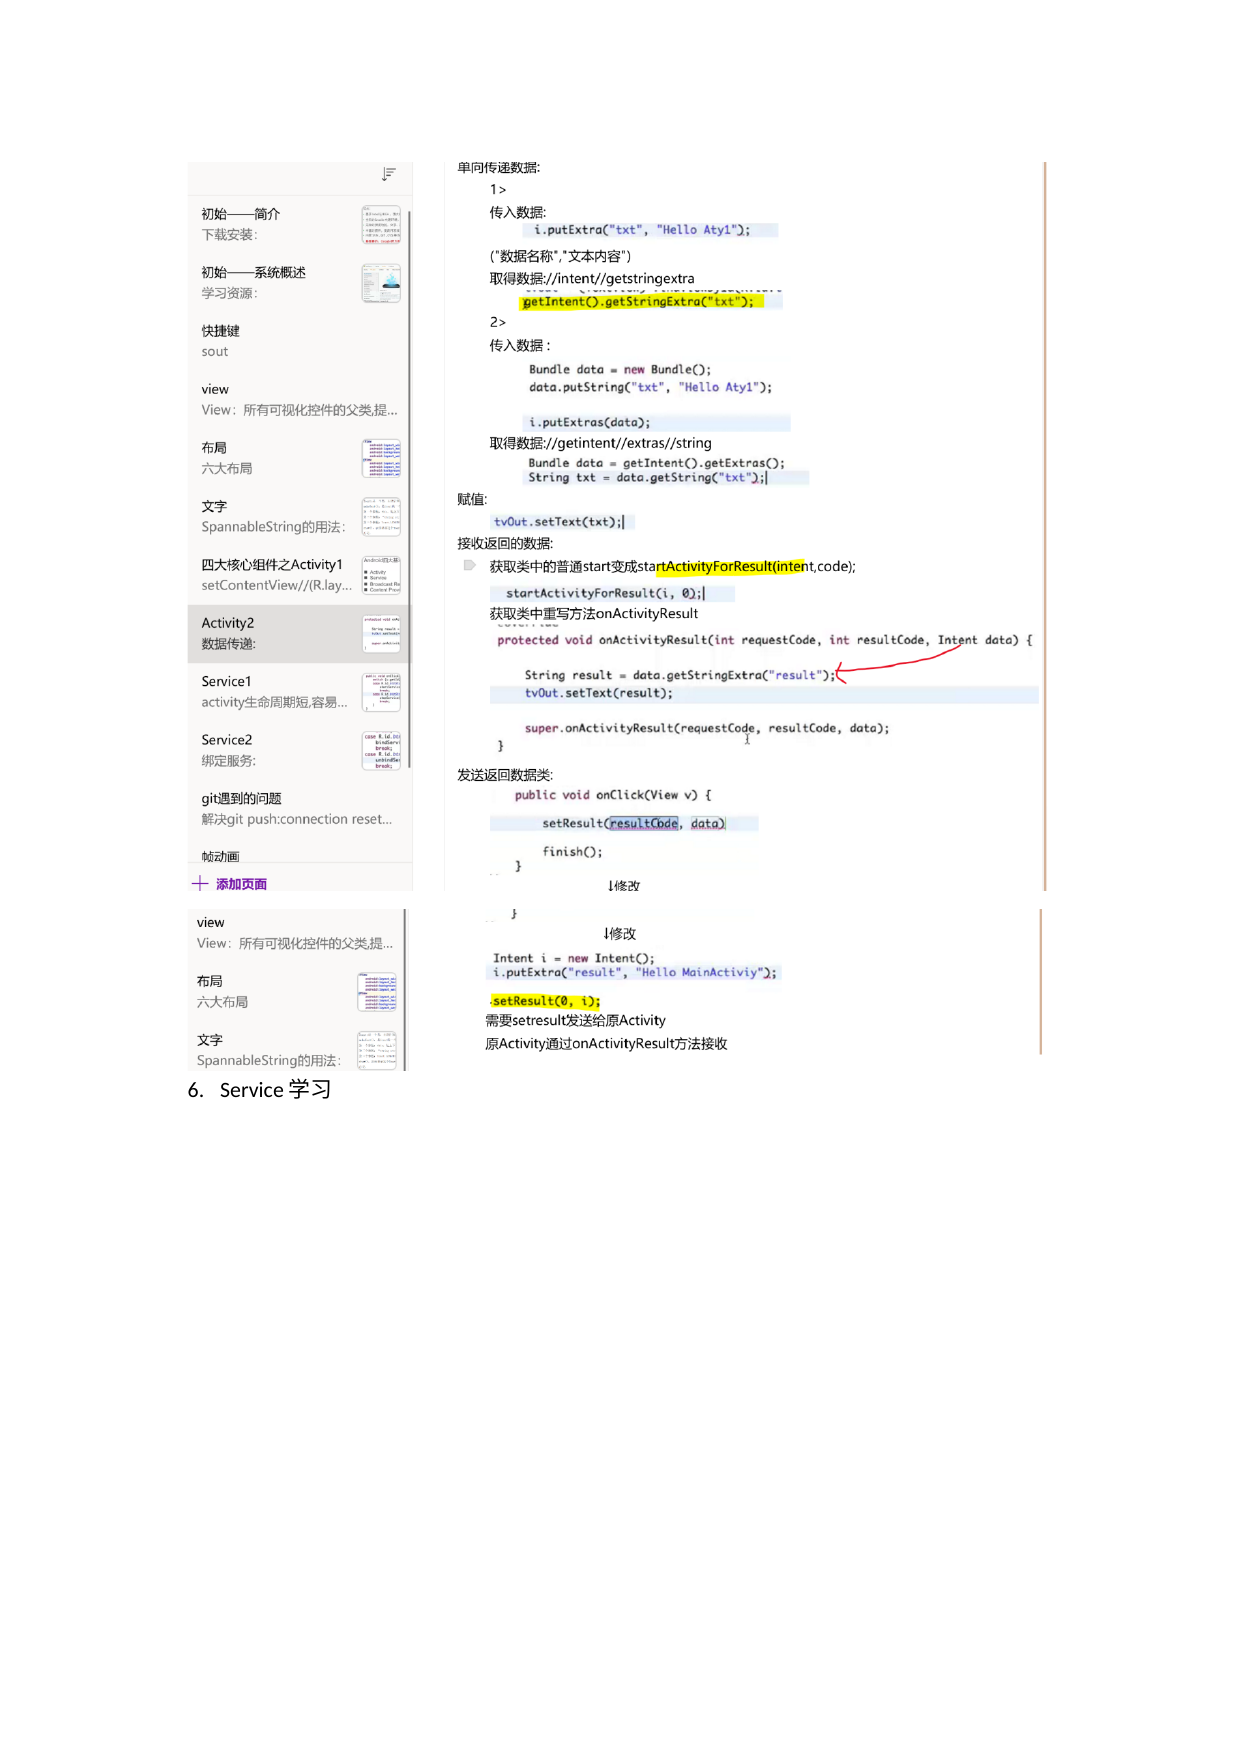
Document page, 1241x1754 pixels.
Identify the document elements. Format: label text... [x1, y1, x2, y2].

picture [187, 909, 1052, 1071]
list Service学习 [187, 1072, 1053, 1104]
picture [187, 162, 1052, 891]
